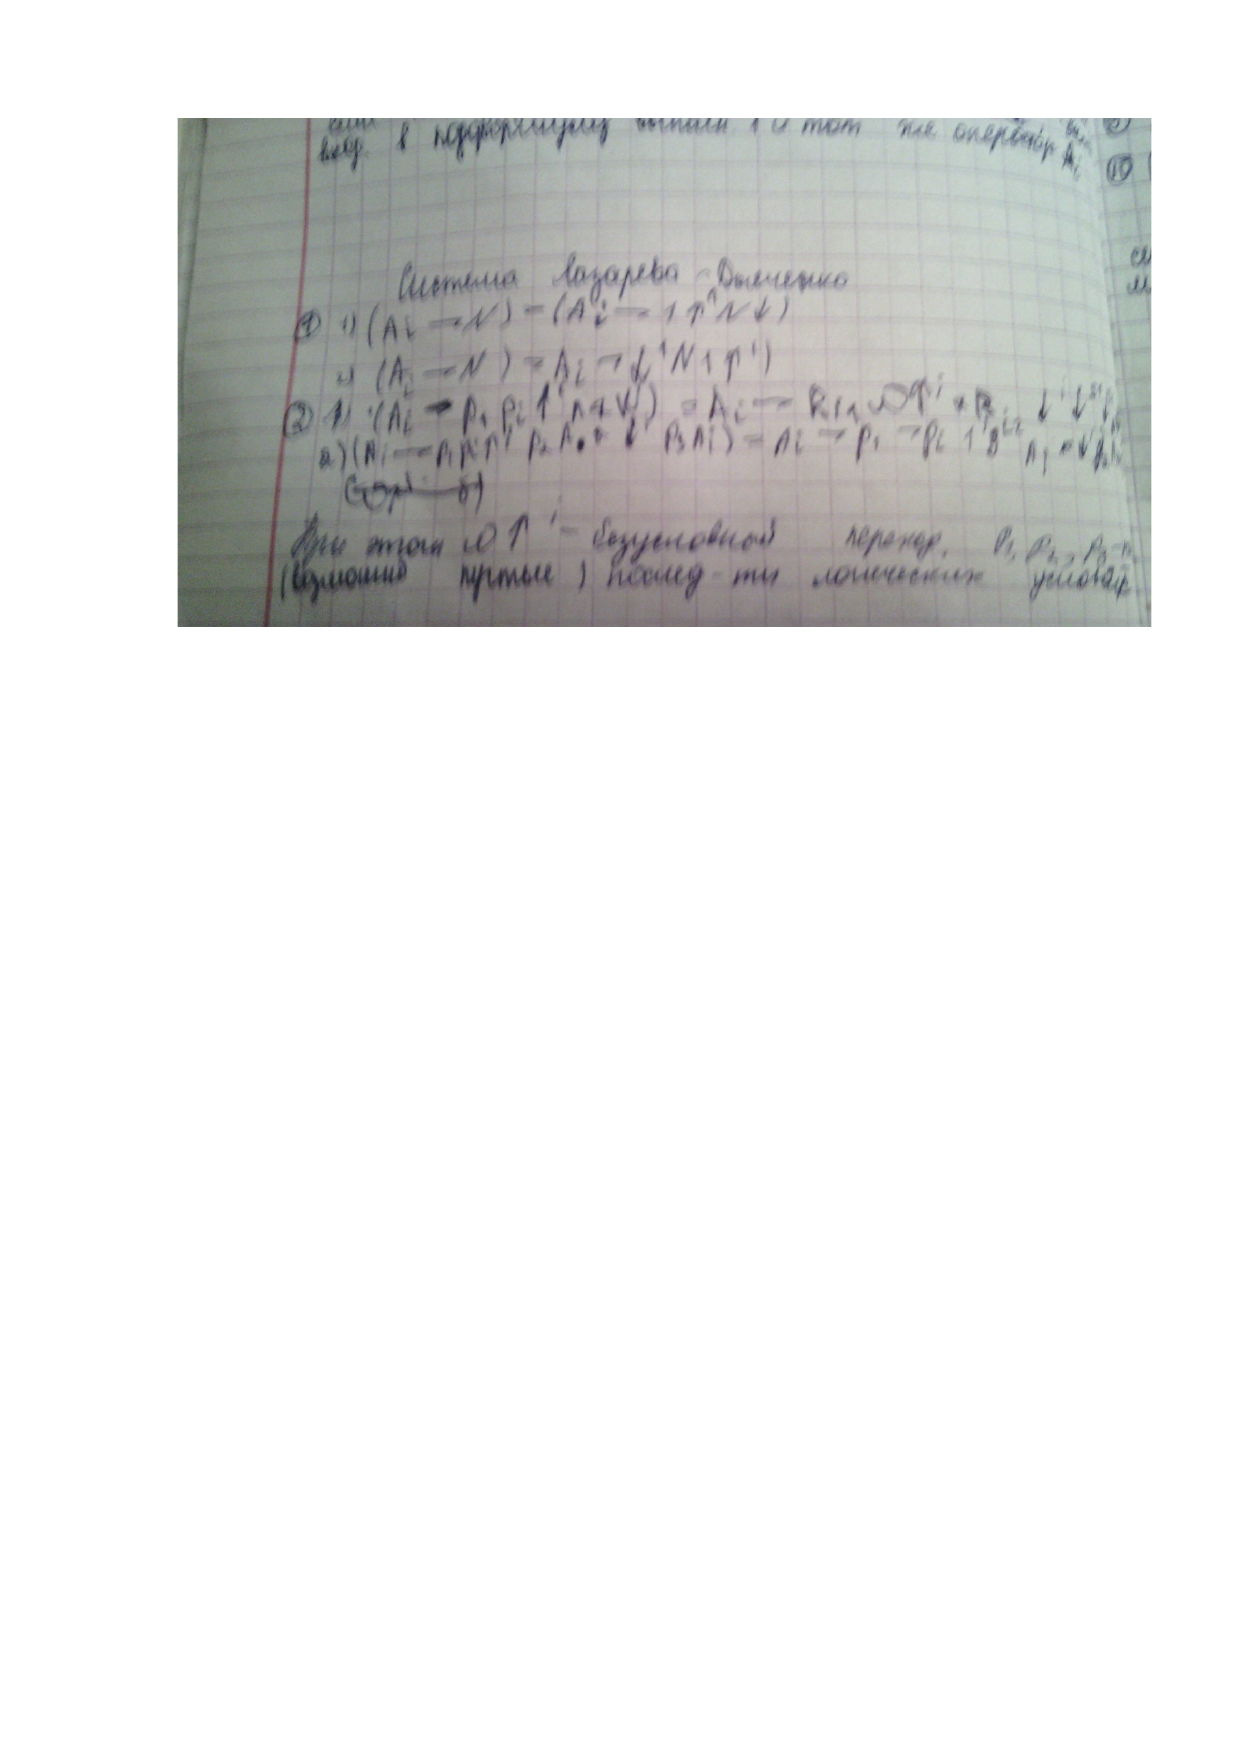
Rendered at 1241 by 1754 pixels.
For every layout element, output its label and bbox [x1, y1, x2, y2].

picture [177, 118, 1152, 627]
